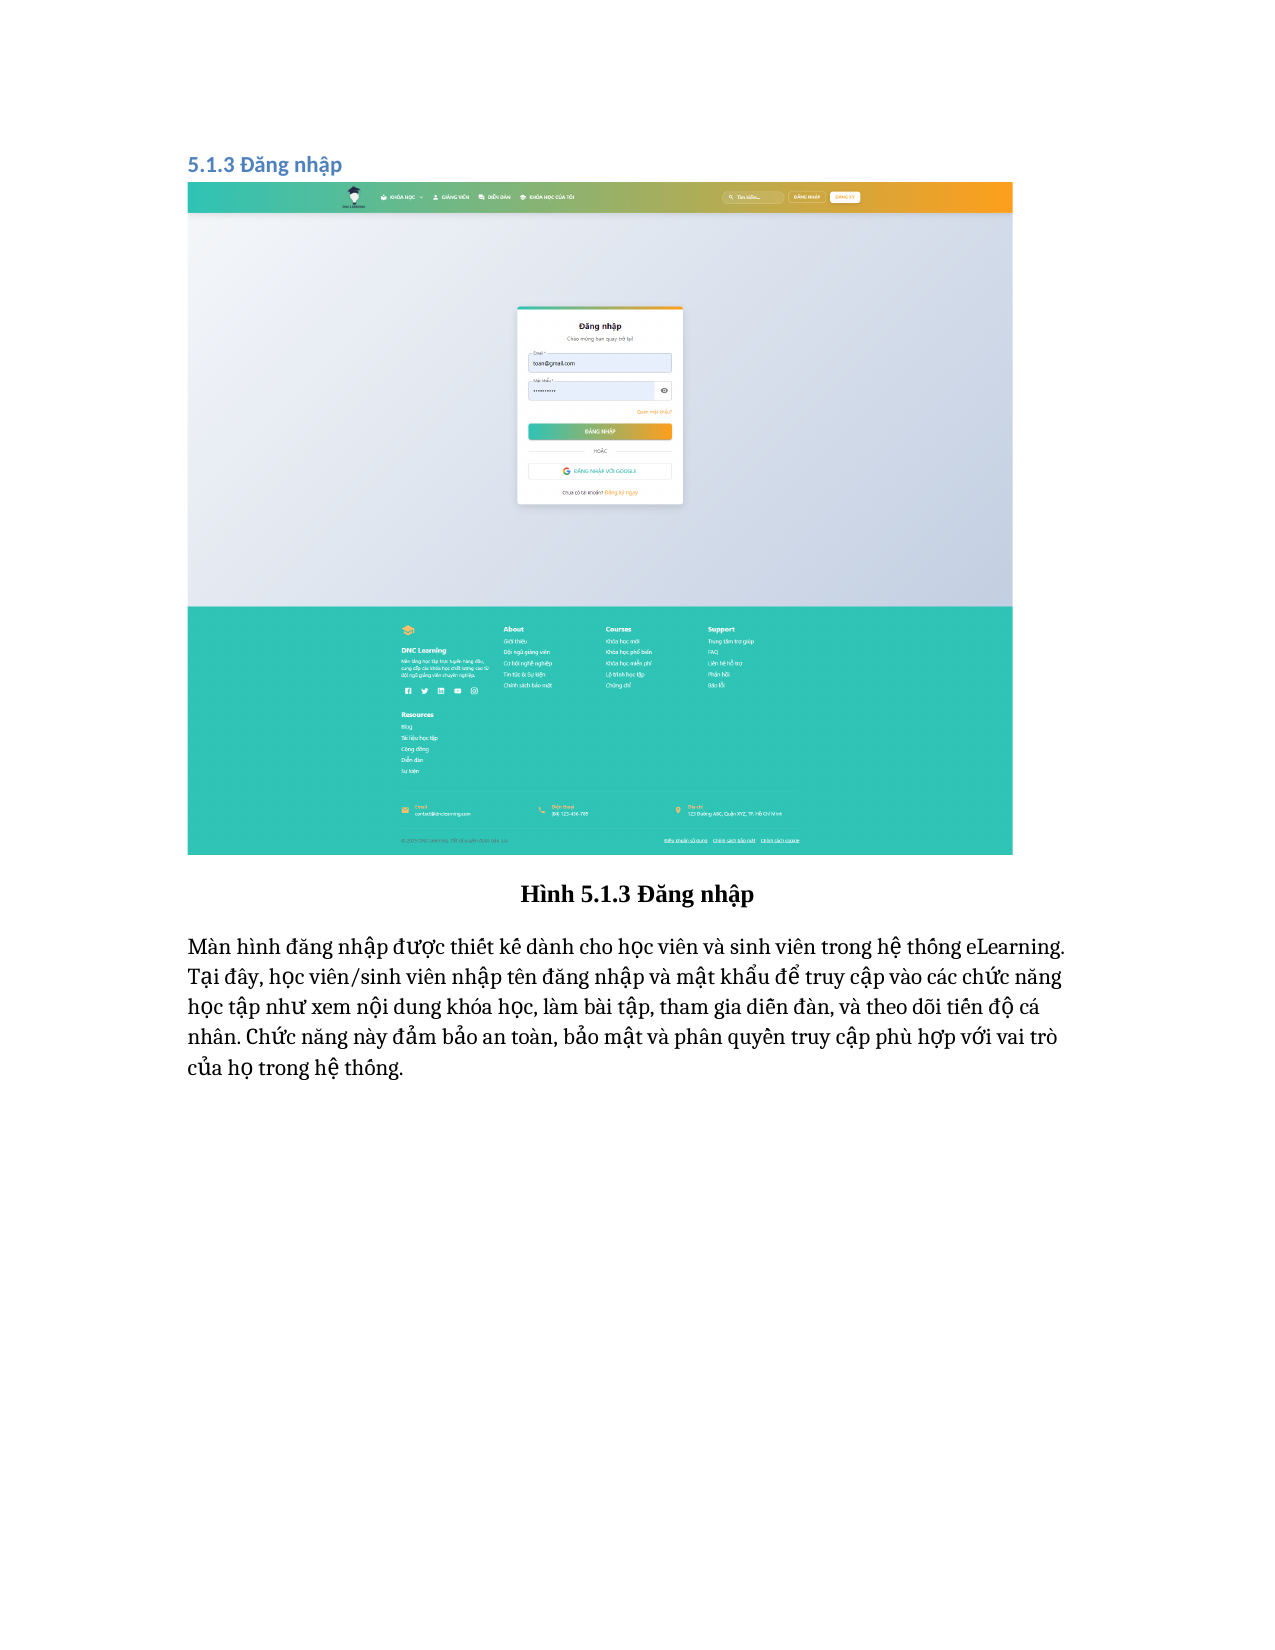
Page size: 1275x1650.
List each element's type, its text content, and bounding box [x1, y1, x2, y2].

subtitle 5.1.3 Đăng nhập [187, 150, 1087, 178]
text Hình 5.1.3 Đăng nhập [187, 879, 1087, 908]
picture [187, 182, 1013, 855]
text Màn hình đăng nhập được thiết kế dành cho học viên và sinh viên trong hệ thống eLearning. Tại đây, học viên/sinh viên nhập tên đăng nhập và mật khẩu để truy cập vào các chức năng học tập như xem nội dung khóa học, làm bài tập, tham gia diễn đàn, và theo dõi tiến độ cá nhân. Chức năng này đảm bảo an toàn, bảo mật và phân quyền truy cập phù hợp với vai trò của họ trong hệ thống. [187, 933, 1087, 1081]
